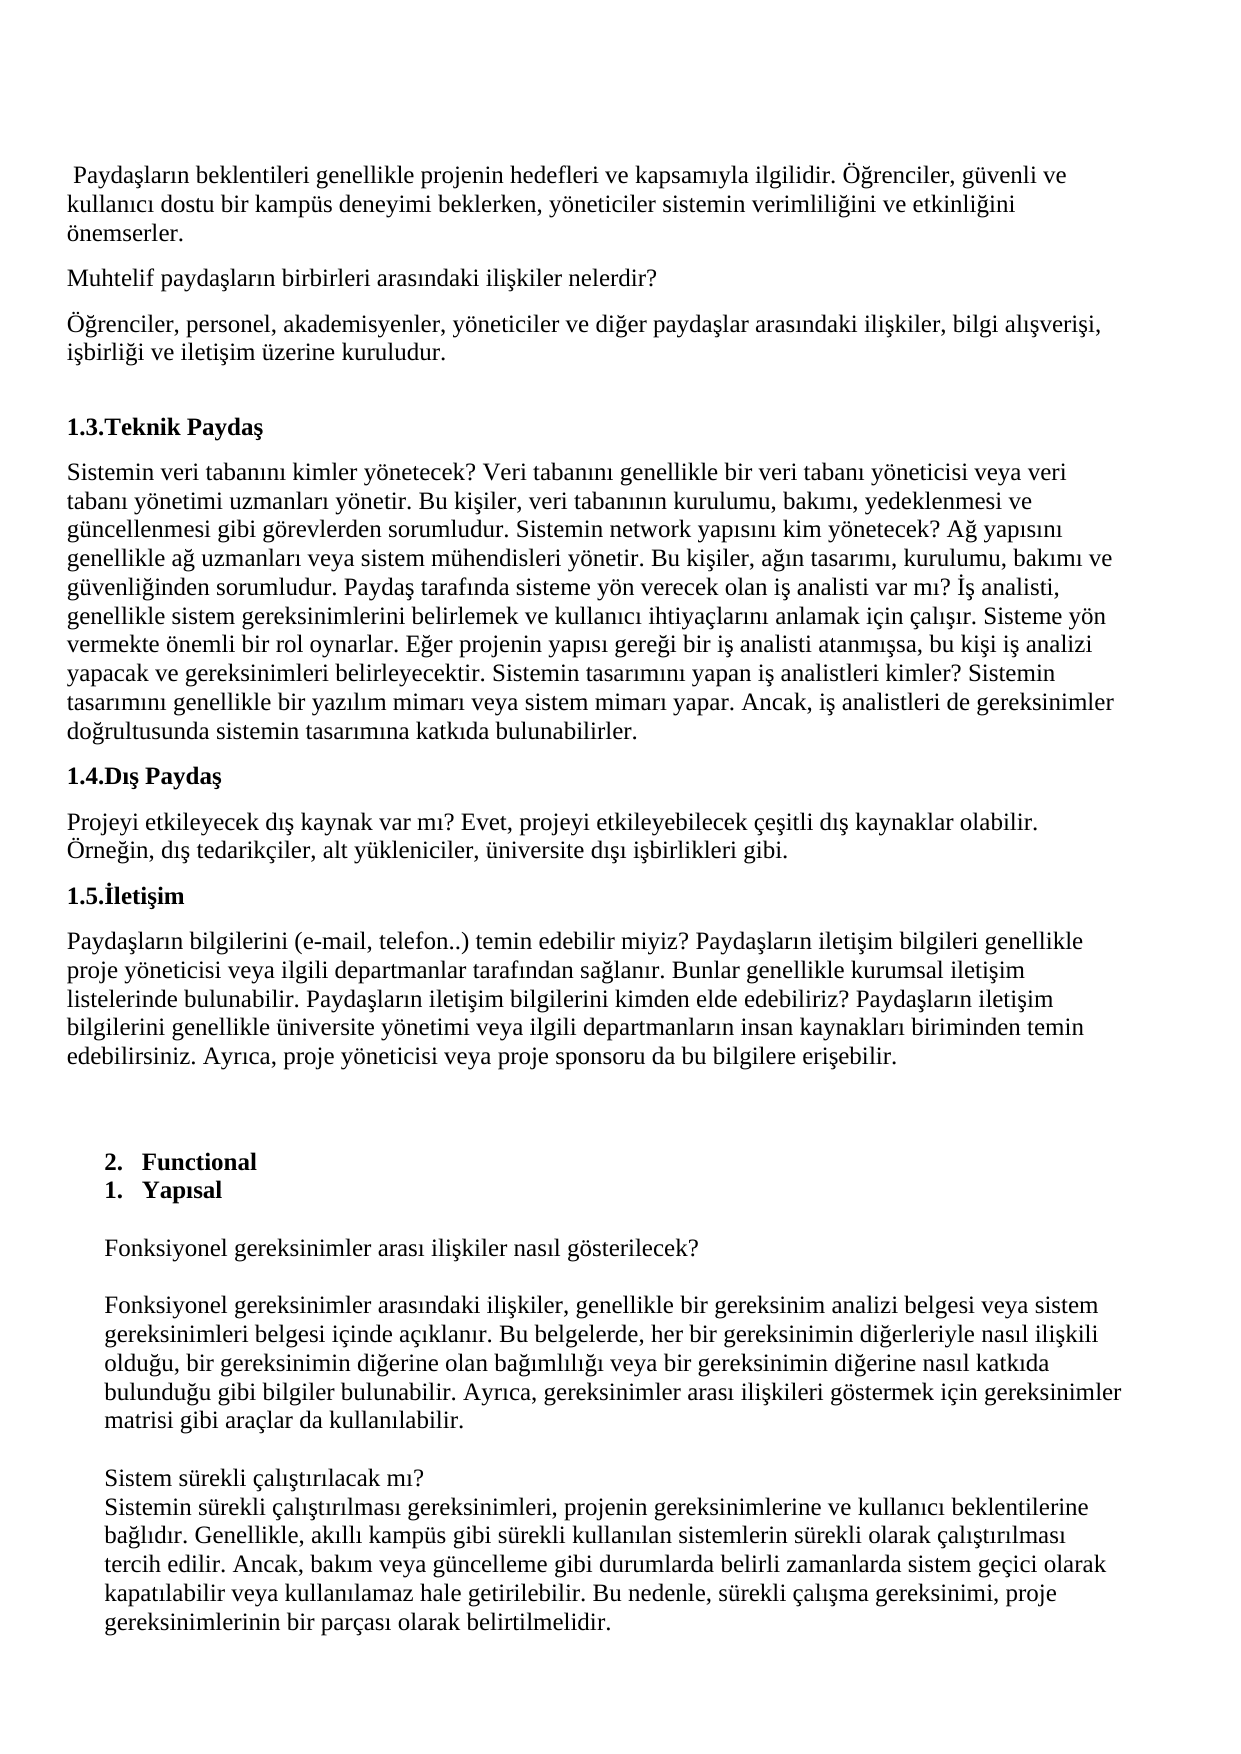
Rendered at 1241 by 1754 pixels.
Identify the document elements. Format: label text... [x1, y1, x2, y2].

text Fonksiyonel gereksinimler arası ilişkiler nasıl gösterilecek? [104, 1233, 1123, 1262]
text Paydaşların beklentileri genellikle projenin hedefleri ve kapsamıyla ilgilidir. Öğrenciler, güvenli ve kullanıcı dostu bir kampüs deneyimi beklerken, yöneticiler sistemin verimliliğini ve etkinliğini önemserler. [67, 160, 1123, 247]
list Functional [104, 1147, 1123, 1175]
text Paydaşların bilgilerini (e-mail, telefon..) temin edebilir miyiz? Paydaşların iletişim bilgileri genellikle proje yöneticisi veya ilgili departmanlar tarafından sağlanır. Bunlar genellikle kurumsal iletişim listelerinde bulunabilir. Paydaşların iletişim bilgilerini kimden elde edebiliriz? Paydaşların iletişim bilgilerini genellikle üniversite yönetimi veya ilgili departmanların insan kaynakları biriminden temin edebilirsiniz. Ayrıca, proje yöneticisi veya proje sponsoru da bu bilgilere erişebilir. [67, 926, 1123, 1070]
text Sistemin sürekli çalıştırılması gereksinimleri, projenin gereksinimlerine ve kullanıcı beklentilerine bağlıdır. Genellikle, akıllı kampüs gibi sürekli kullanılan sistemlerin sürekli olarak çalıştırılması tercih edilir. Ancak, bakım veya güncelleme gibi durumlarda belirli zamanlarda sistem geçici olarak kapatılabilir veya kullanılamaz hale getirilebilir. Bu nedenle, sürekli çalışma gereksinimi, proje gereksinimlerinin bir parçası olarak belirtilmelidir. [104, 1492, 1123, 1635]
text Fonksiyonel gereksinimler arasındaki ilişkiler, genellikle bir gereksinim analizi belgesi veya sistem gereksinimleri belgesi içinde açıklanır. Bu belgelerde, her bir gereksinimin diğerleriyle nasıl ilişkili olduğu, bir gereksinimin diğerine olan bağımlılığı veya bir gereksinimin diğerine nasıl katkıda bulunduğu gibi bilgiler bulunabilir. Ayrıca, gereksinimler arası ilişkileri göstermek için gereksinimler matrisi gibi araçlar da kullanılabilir. [104, 1290, 1123, 1434]
text Muhtelif paydaşların birbirleri arasındaki ilişkiler nelerdir? [67, 263, 1123, 292]
list Yapısal [104, 1175, 1123, 1204]
text Öğrenciler, personel, akademisyenler, yöneticiler ve diğer paydaşlar arasındaki ilişkiler, bilgi alışverişi, işbirliği ve iletişim üzerine kuruludur. [67, 309, 1123, 366]
text Sistemin veri tabanını kimler yönetecek? Veri tabanını genellikle bir veri tabanı yöneticisi veya veri tabanı yönetimi uzmanları yönetir. Bu kişiler, veri tabanının kurulumu, bakımı, yedeklenmesi ve güncellenmesi gibi görevlerden sorumludur. Sistemin network yapısını kim yönetecek? Ağ yapısını genellikle ağ uzmanları veya sistem mühendisleri yönetir. Bu kişiler, ağın tasarımı, kurulumu, bakımı ve güvenliğinden sorumludur. Paydaş tarafında sisteme yön verecek olan iş analisti var mı? İş analisti, genellikle sistem gereksinimlerini belirlemek ve kullanıcı ihtiyaçlarını anlamak için çalışır. Sisteme yön vermekte önemli bir rol oynarlar. Eğer projenin yapısı gereği bir iş analisti atanmışsa, bu kişi iş analizi yapacak ve gereksinimleri belirleyecektir. Sistemin tasarımını yapan iş analistleri kimler? Sistemin tasarımını genellikle bir yazılım mimarı veya sistem mimarı yapar. Ancak, iş analistleri de gereksinimler doğrultusunda sistemin tasarımına katkıda bulunabilirler. [67, 457, 1123, 744]
text 1.5.İletişim [67, 881, 1123, 909]
text 1.4.Dış Paydaş [67, 761, 1123, 790]
text Projeyi etkileyecek dış kaynak var mı? Evet, projeyi etkileyebilecek çeşitli dış kaynaklar olabilir. Örneğin, dış tedarikçiler, alt yükleniciler, üniversite dışı işbirlikleri gibi. [67, 807, 1123, 864]
text Sistem sürekli çalıştırılacak mı? [104, 1463, 1123, 1492]
text 1.3.Teknik Paydaş [67, 412, 1123, 440]
